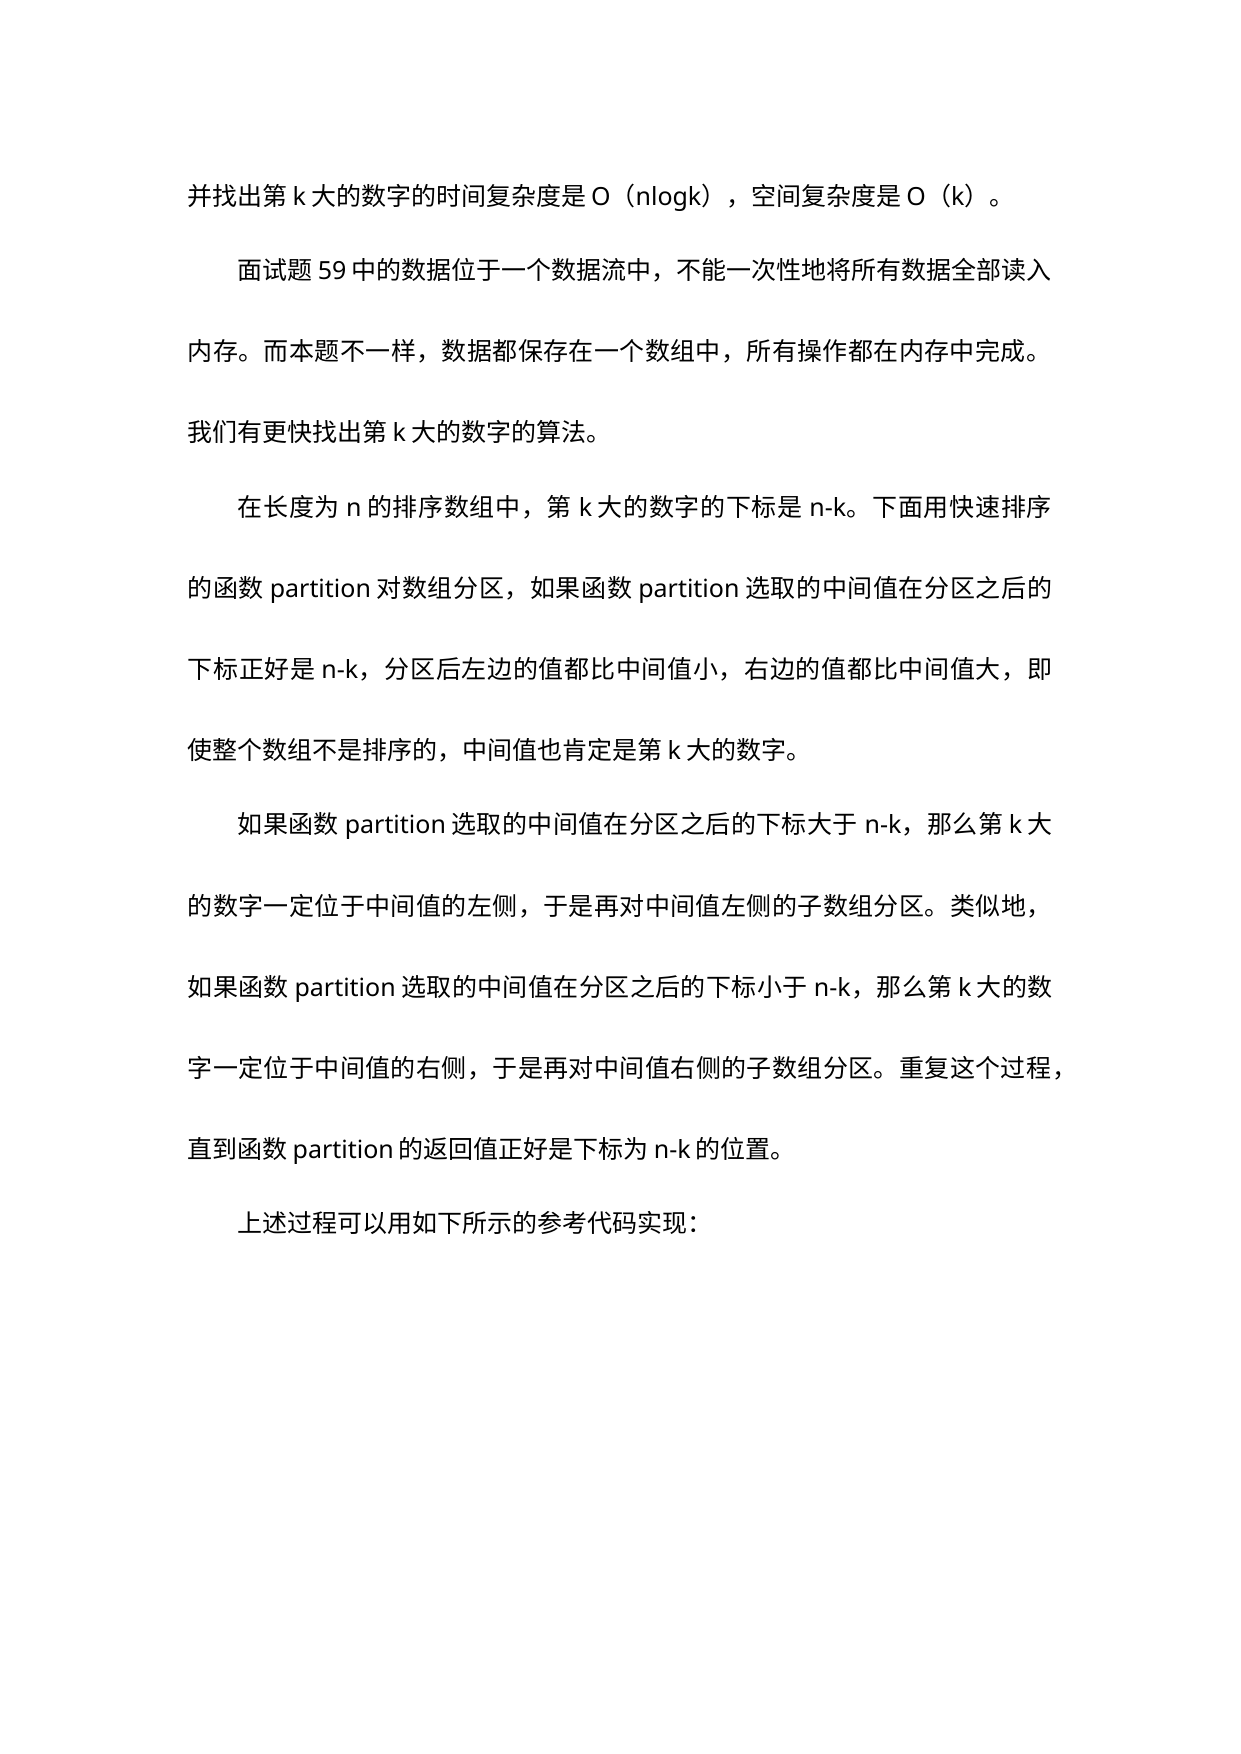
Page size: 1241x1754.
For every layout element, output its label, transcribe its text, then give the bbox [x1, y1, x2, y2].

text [187, 162, 1053, 227]
text 在长度为n的排序数组中，第k大的数字的下标是n-k。下面用快速排序的函数partition对数组分区，如果函数partition选取的中间值在分区之后的下标正好是n-k，分区后左边的值都比中间值小，右边的值都比中间值大，即使整个数组不是排序的，中间值也肯定是第k大的数字。 [187, 473, 1053, 781]
text 上述过程可以用如下所示的参考代码实现： [187, 1189, 1053, 1254]
text 面试题59中的数据位于一个数据流中，不能一次性地将所有数据全部读入内存。而本题不一样，数据都保存在一个数组中，所有操作都在内存中完成。我们有更快找出第k大的数字的算法。 [187, 236, 1053, 463]
text 如果函数partition选取的中间值在分区之后的下标大于n-k，那么第k大的数字一定位于中间值的左侧，于是再对中间值左侧的子数组分区。类似地，如果函数partition选取的中间值在分区之后的下标小于n-k，那么第k大的数字一定位于中间值的右侧，于是再对中间值右侧的子数组分区。重复这个过程，直到函数partition的返回值正好是下标为n-k的位置。 [187, 790, 1053, 1180]
